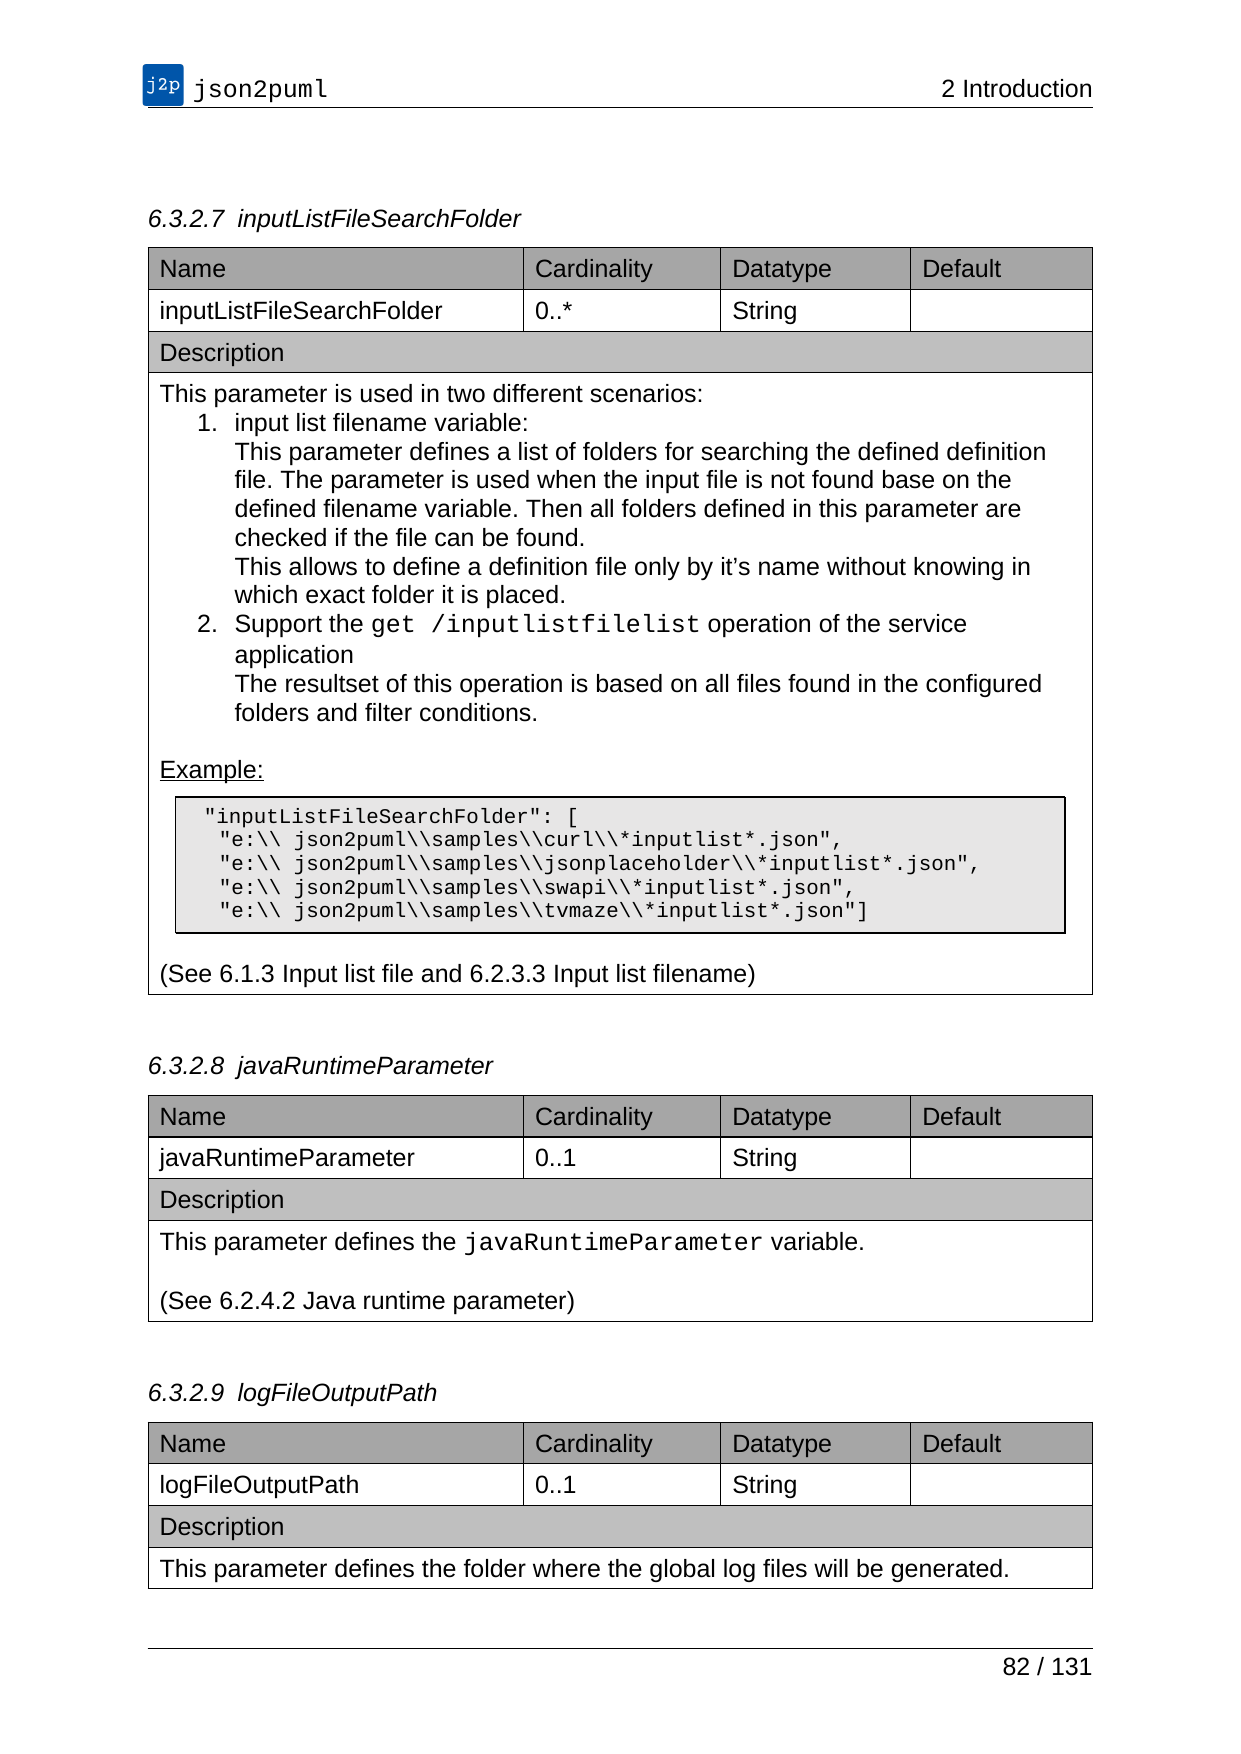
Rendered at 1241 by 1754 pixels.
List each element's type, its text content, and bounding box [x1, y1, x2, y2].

table_cell Description [149, 1179, 1092, 1220]
table_cell Description [149, 1506, 1092, 1547]
table_header Datatype [721, 1423, 910, 1463]
table_cell String [721, 1464, 910, 1505]
table_header Default [911, 1096, 1092, 1136]
table_cell logFileOutputPath [149, 1464, 523, 1505]
table_header Name [149, 248, 523, 289]
table_cell [911, 290, 1092, 331]
table_header Datatype [721, 1096, 910, 1136]
table_header Name [149, 1096, 523, 1136]
table_header Default [911, 1423, 1092, 1463]
table_cell [911, 1138, 1092, 1178]
table_header Cardinality [524, 1096, 720, 1136]
table_cell This parameter defines the javaRuntimeParameter variable. (See 6.2.4.2 Java runtime parameter) [149, 1221, 1092, 1321]
subtitle javaRuntimeParameter [148, 1051, 1093, 1080]
table_header Datatype [721, 248, 910, 289]
subtitle inputListFileSearchFolder [148, 204, 1093, 232]
table_cell inputListFileSearchFolder [149, 290, 523, 331]
table_header Default [911, 248, 1092, 289]
table_cell This parameter defines the folder where the global log files will be generated. [149, 1548, 1092, 1588]
table_cell 0..1 [524, 1138, 720, 1178]
table_header Cardinality [524, 248, 720, 289]
table_header Name [149, 1423, 523, 1463]
table_cell [911, 1464, 1092, 1505]
table_cell This parameter is used in two different scenarios: input list filename variable: This parameter defines a list of folders for searching the defined definition file. The parameter is used when the input file is not found base on the defined filename variable. Then all folders defined in this parameter are checked if the file can be found. This allows to define a definition file only by it’s name without knowing in which exact folder it is placed. Support the get /inputlistfilelist operation of the service application The resultset of this operation is based on all files found in the configured folders and filter conditions. Example: "inputListFileSearchFolder": [ "e:\\ json2puml\\samples\\curl\\*inputlist*.json", "e:\\ json2puml\\samples\\jsonplaceholder\\*inputlist*.json", "e:\\ json2puml\\samples\\swapi\\*inputlist*.json", "e:\\ json2puml\\samples\\tvmaze\\*inputlist*.json"] (See 6.1.3 Input list file and 6.2.3.3 Input list filename) [149, 373, 1092, 994]
table_cell javaRuntimeParameter [149, 1138, 523, 1178]
table_cell 0..1 [524, 1464, 720, 1505]
picture [142, 64, 184, 106]
table_cell String [721, 1138, 910, 1178]
subtitle logFileOutputPath [148, 1378, 1093, 1407]
table_cell String [721, 290, 910, 331]
table_cell 0..* [524, 290, 720, 331]
table_cell Description [149, 332, 1092, 372]
table_header Cardinality [524, 1423, 720, 1463]
